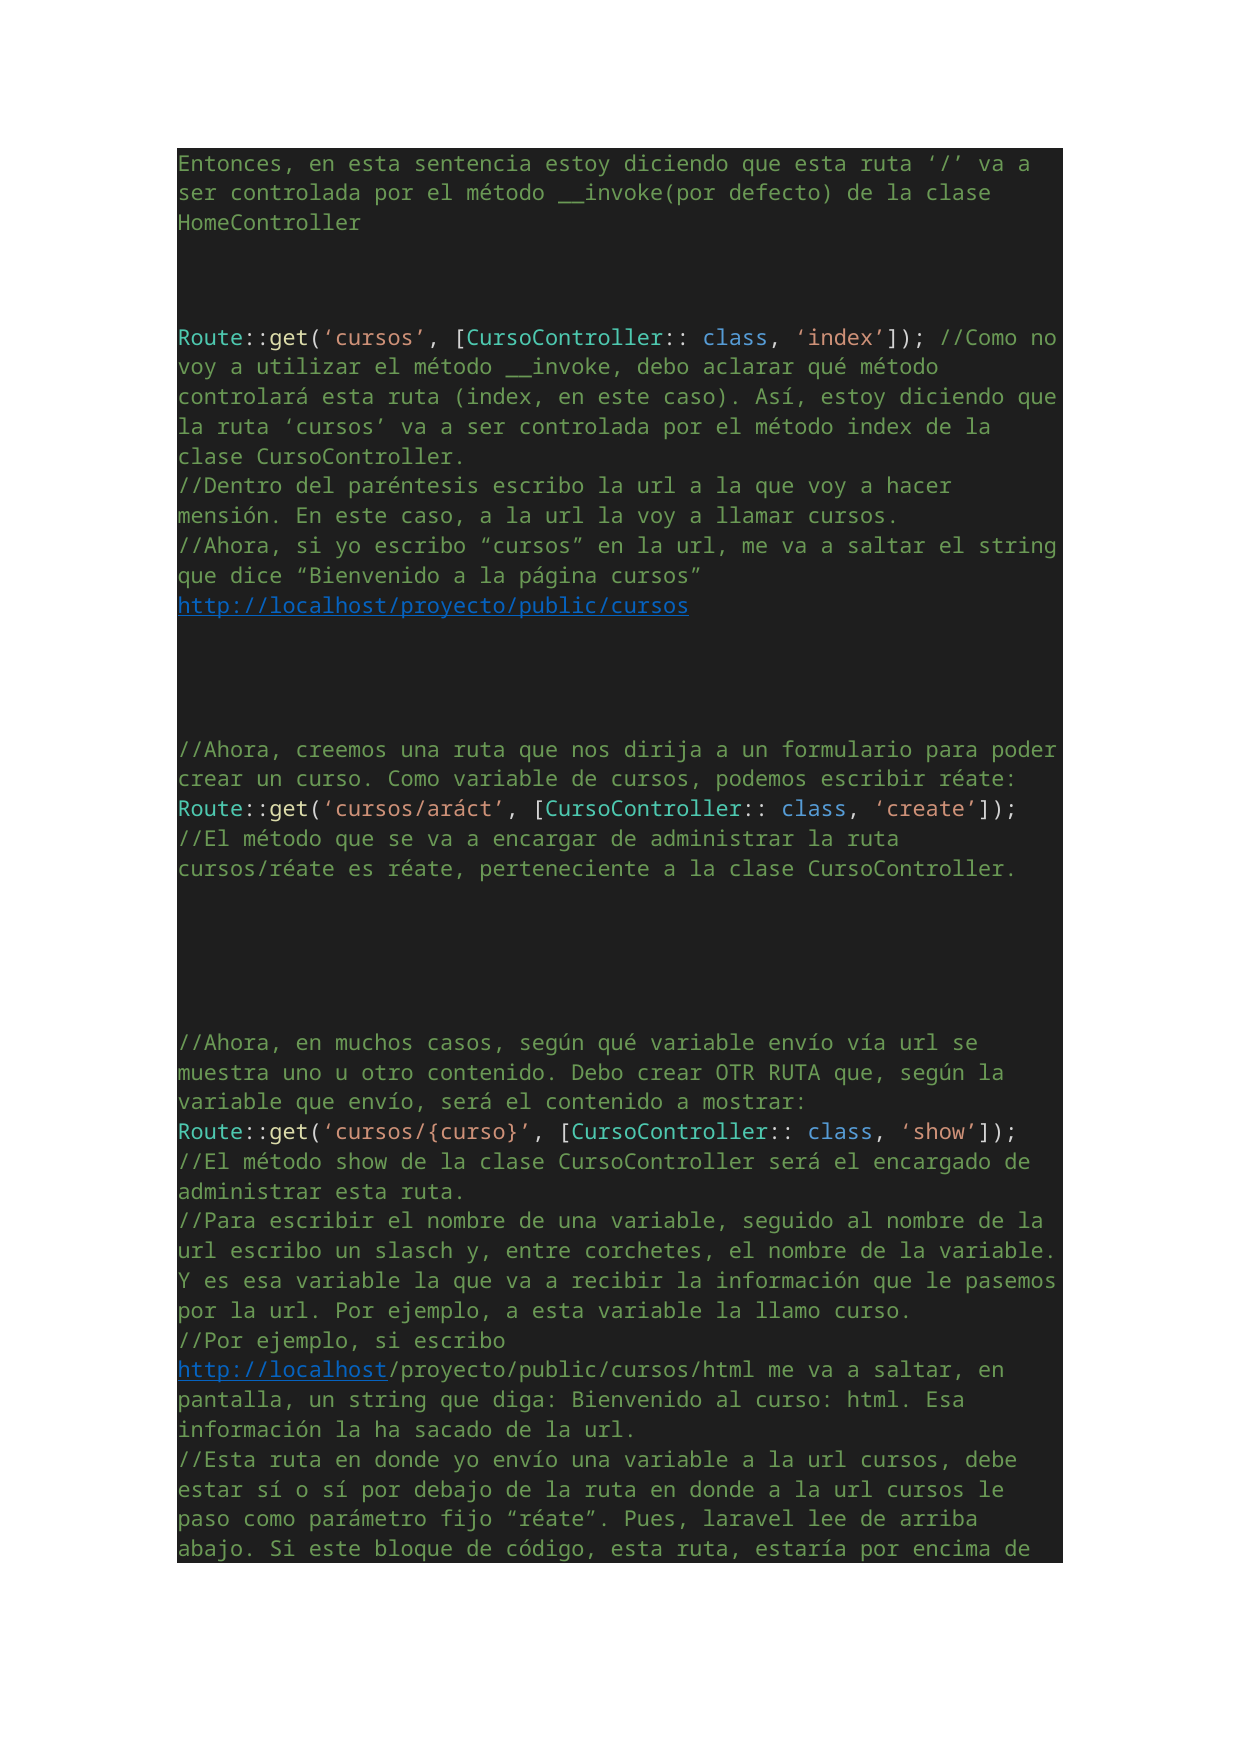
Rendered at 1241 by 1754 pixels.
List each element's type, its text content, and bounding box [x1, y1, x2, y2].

text //Dentro del paréntesis escribo la url a la que voy a hacer mensión. En este caso, a la url la voy a llamar cursos. [177, 470, 1063, 530]
text Route::get(‘cursos’, [CursoController:: class, ‘index’]); //Como no voy a utilizar el método __invoke, debo aclarar qué método controlará esta ruta (index, en este caso). Así, estoy diciendo que la ruta ‘cursos’ va a ser controlada por el método index de la clase CursoController. [177, 321, 1063, 470]
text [177, 148, 1063, 237]
text //Por ejemplo, si escribo http://localhost/proyecto/public/cursos/html me va a saltar, en pantalla, un string que diga: Bienvenido al curso: html. Esa información la ha sacado de la url. [177, 1324, 1063, 1444]
text //Para escribir el nombre de una variable, seguido al nombre de la url escribo un slasch y, entre corchetes, el nombre de la variable. Y es esa variable la que va a recibir la información que le pasemos por la url. Por ejemplo, a esta variable la llamo curso. [177, 1205, 1063, 1324]
text //Ahora, si yo escribo “cursos” en la url, me va a saltar el string que dice “Bienvenido a la página cursos” http://localhost/proyecto/public/cursos [177, 530, 1063, 619]
text Route::get(‘cursos/aráct’, [CursoController:: class, ‘create’]); //El método que se va a encargar de administrar la ruta cursos/réate es réate, perteneciente a la clase CursoController. [177, 793, 1063, 883]
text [177, 1444, 1063, 1563]
text //Ahora, creemos una ruta que nos dirija a un formulario para poder crear un curso. Como variable de cursos, podemos escribir réate: [177, 734, 1063, 793]
text Route::get(‘cursos/{curso}’, [CursoController:: class, ‘show’]); //El método show de la clase CursoController será el encargado de administrar esta ruta. [177, 1116, 1063, 1205]
text //Ahora, en muchos casos, según qué variable envío vía url se muestra uno u otro contenido. Debo crear OTR RUTA que, según la variable que envío, será el contenido a mostrar: [177, 1027, 1063, 1116]
